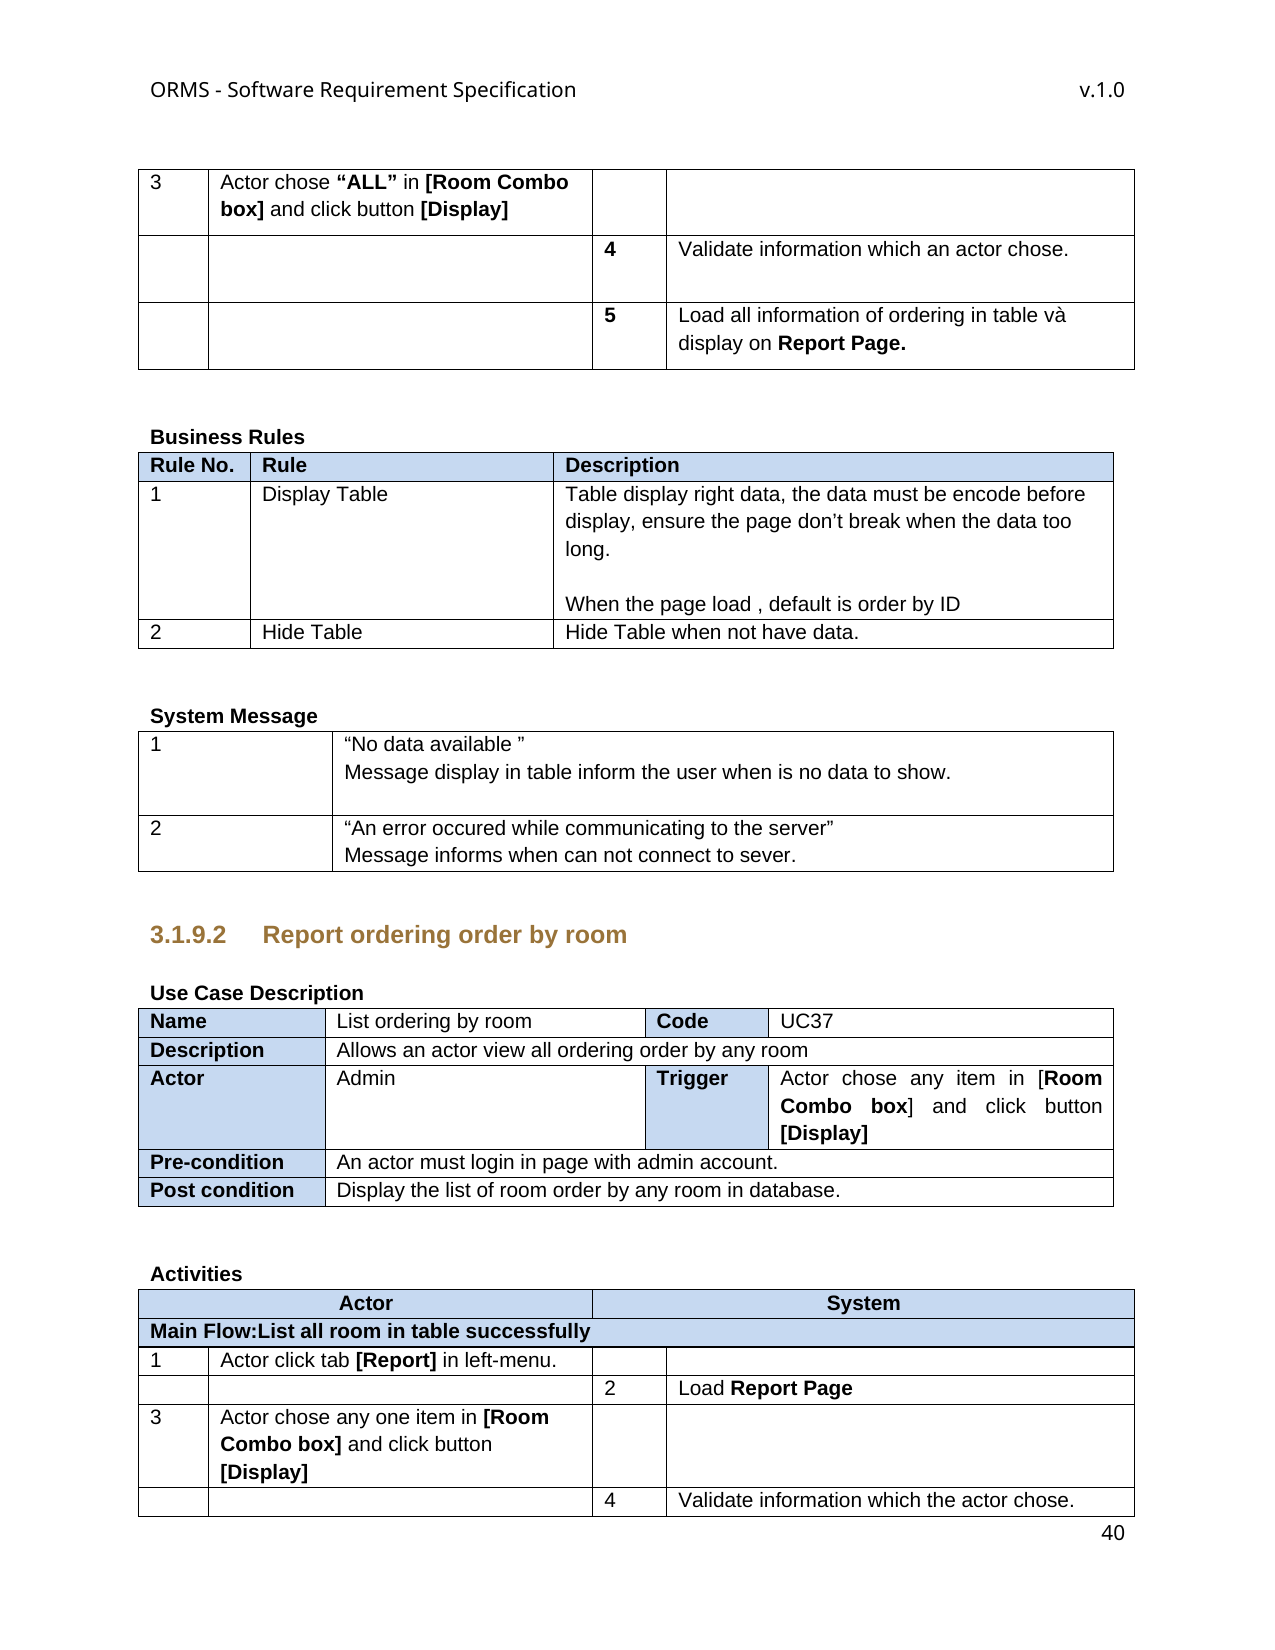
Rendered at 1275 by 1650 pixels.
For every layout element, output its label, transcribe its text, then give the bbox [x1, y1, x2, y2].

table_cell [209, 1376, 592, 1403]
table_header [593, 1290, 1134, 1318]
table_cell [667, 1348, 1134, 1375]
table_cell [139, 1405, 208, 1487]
subtitle Report ordering order by room [150, 920, 1125, 949]
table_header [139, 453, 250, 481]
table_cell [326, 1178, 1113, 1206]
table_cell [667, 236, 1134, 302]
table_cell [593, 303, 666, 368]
text System Message [150, 704, 1125, 728]
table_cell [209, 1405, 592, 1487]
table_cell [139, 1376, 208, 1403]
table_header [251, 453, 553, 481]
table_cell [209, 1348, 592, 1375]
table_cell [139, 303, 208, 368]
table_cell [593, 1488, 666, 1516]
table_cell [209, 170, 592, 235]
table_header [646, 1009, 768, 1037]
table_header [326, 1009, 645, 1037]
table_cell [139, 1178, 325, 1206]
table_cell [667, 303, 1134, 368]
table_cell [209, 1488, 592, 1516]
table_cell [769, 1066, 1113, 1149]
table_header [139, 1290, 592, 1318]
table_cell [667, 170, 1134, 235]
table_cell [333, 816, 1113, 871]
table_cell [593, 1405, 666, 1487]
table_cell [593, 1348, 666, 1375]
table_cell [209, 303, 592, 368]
text Business Rules [150, 424, 1125, 448]
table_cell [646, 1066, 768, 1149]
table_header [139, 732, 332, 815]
text Use Case Description [150, 981, 1125, 1004]
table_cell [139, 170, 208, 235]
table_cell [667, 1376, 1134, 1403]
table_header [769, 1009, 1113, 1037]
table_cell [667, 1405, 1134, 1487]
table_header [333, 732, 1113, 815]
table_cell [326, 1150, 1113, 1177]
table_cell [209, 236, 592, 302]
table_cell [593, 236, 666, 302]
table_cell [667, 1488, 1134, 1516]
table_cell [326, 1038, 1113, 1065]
text Activities [150, 1262, 1125, 1286]
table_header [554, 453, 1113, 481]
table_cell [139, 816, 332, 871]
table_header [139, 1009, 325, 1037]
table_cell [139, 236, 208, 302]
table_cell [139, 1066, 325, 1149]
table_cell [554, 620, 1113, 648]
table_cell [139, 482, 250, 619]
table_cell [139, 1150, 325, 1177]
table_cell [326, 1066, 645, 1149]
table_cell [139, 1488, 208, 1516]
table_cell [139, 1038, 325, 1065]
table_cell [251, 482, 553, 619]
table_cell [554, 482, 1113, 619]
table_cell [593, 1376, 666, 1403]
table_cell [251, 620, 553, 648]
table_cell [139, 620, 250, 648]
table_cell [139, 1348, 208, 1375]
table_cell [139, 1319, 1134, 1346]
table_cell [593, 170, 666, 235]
